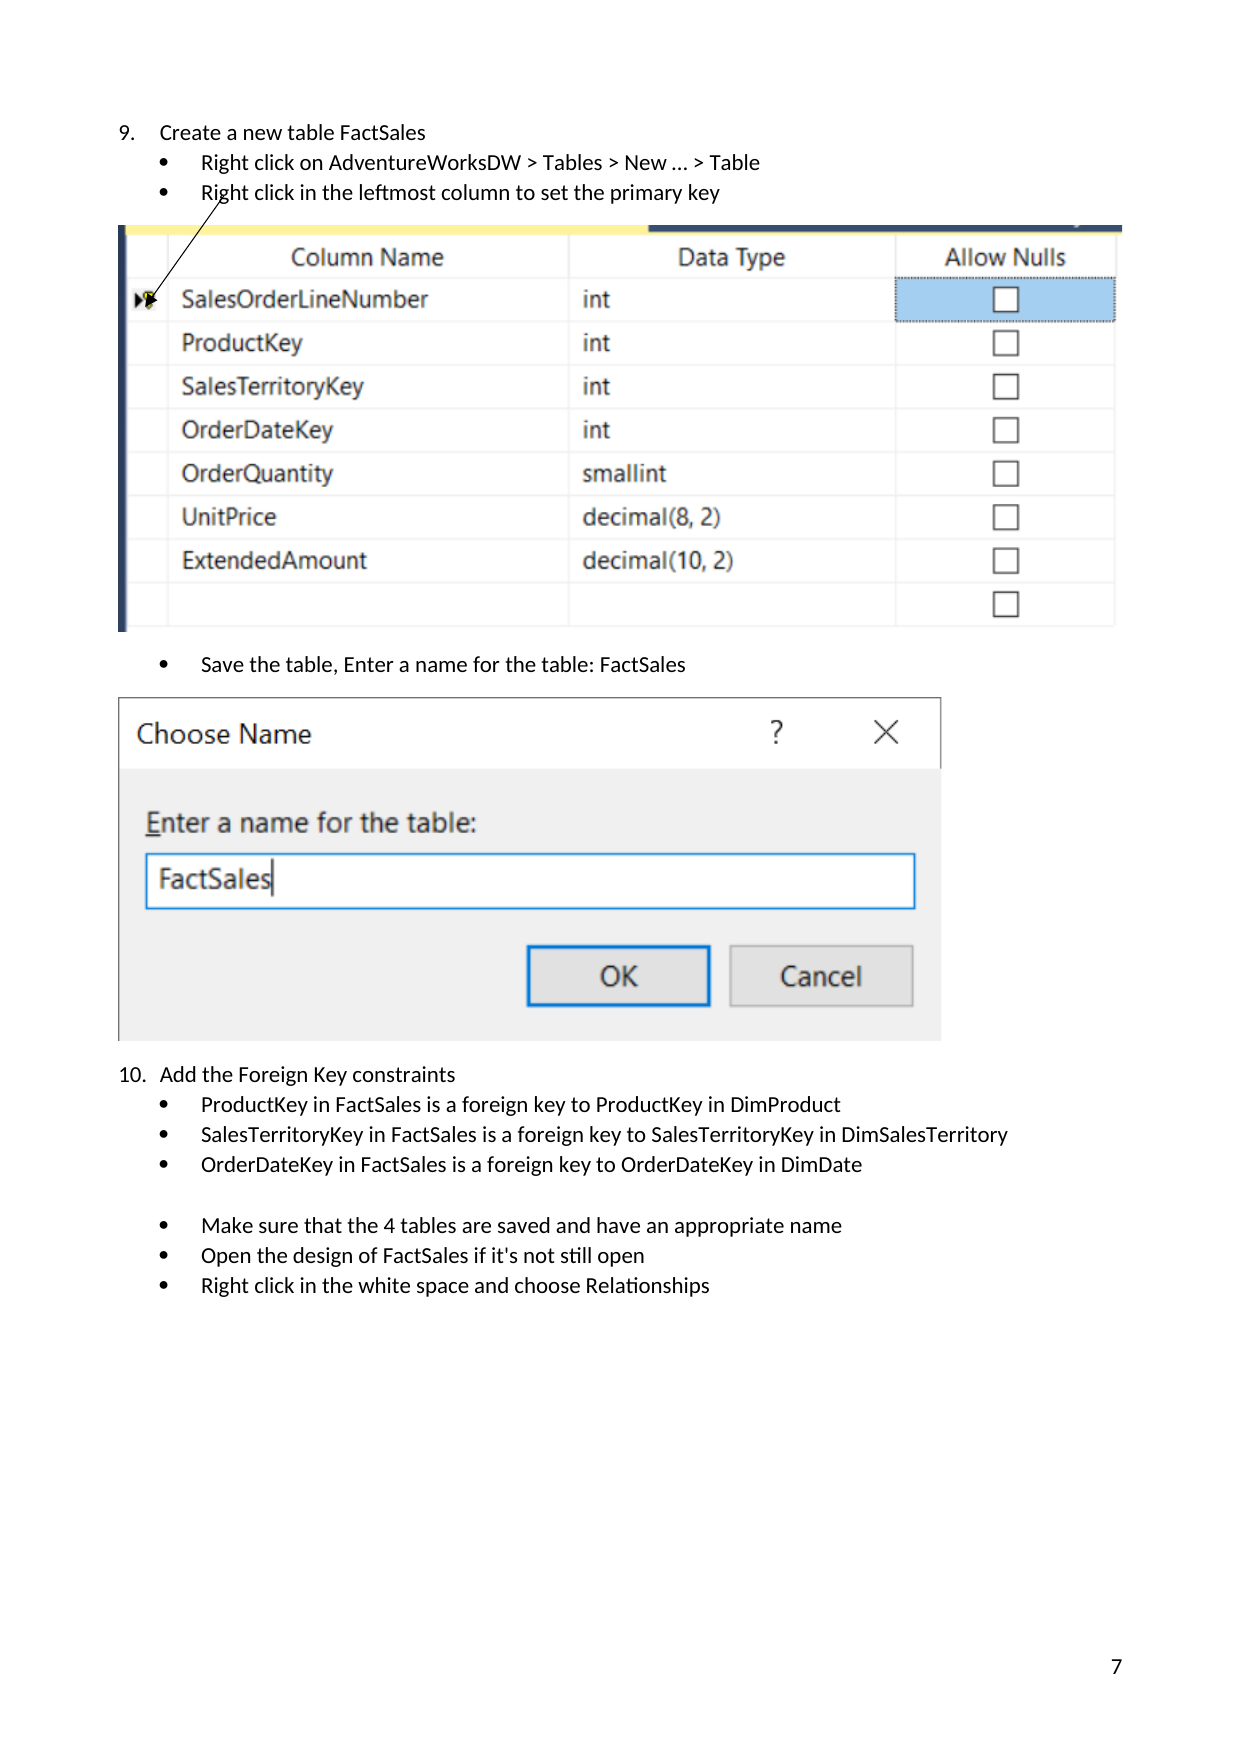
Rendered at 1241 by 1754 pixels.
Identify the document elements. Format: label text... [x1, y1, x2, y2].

list ProductKey in FactSales is a foreign key to ProductKey in DimProduct [159, 1090, 1122, 1118]
picture [118, 697, 942, 1041]
list Open the design of FactSales if it's not still open [159, 1241, 1122, 1269]
list SalesTerritoryKey in FactSales is a foreign key to SalesTerritoryKey in DimSalesTerritory [159, 1120, 1122, 1148]
list Create a new table FactSales [118, 118, 1122, 146]
picture [118, 225, 1123, 632]
list Make sure that the 4 tables are saved and have an appropriate name [159, 1211, 1122, 1239]
list Save the table, Enter a name for the table: FactSales [159, 650, 1122, 678]
list Right click in the white space and choose Relationships [159, 1271, 1122, 1299]
list Add the Foreign Key constraints [118, 1060, 1122, 1088]
list Right click on AdventureWorksDW > Tables > New … > Table [159, 148, 1122, 176]
list OrderDateKey in FactSales is a foreign key to OrderDateKey in DimDate [159, 1151, 1122, 1178]
list Right click in the leftmost column to set the primary key [159, 178, 1122, 207]
